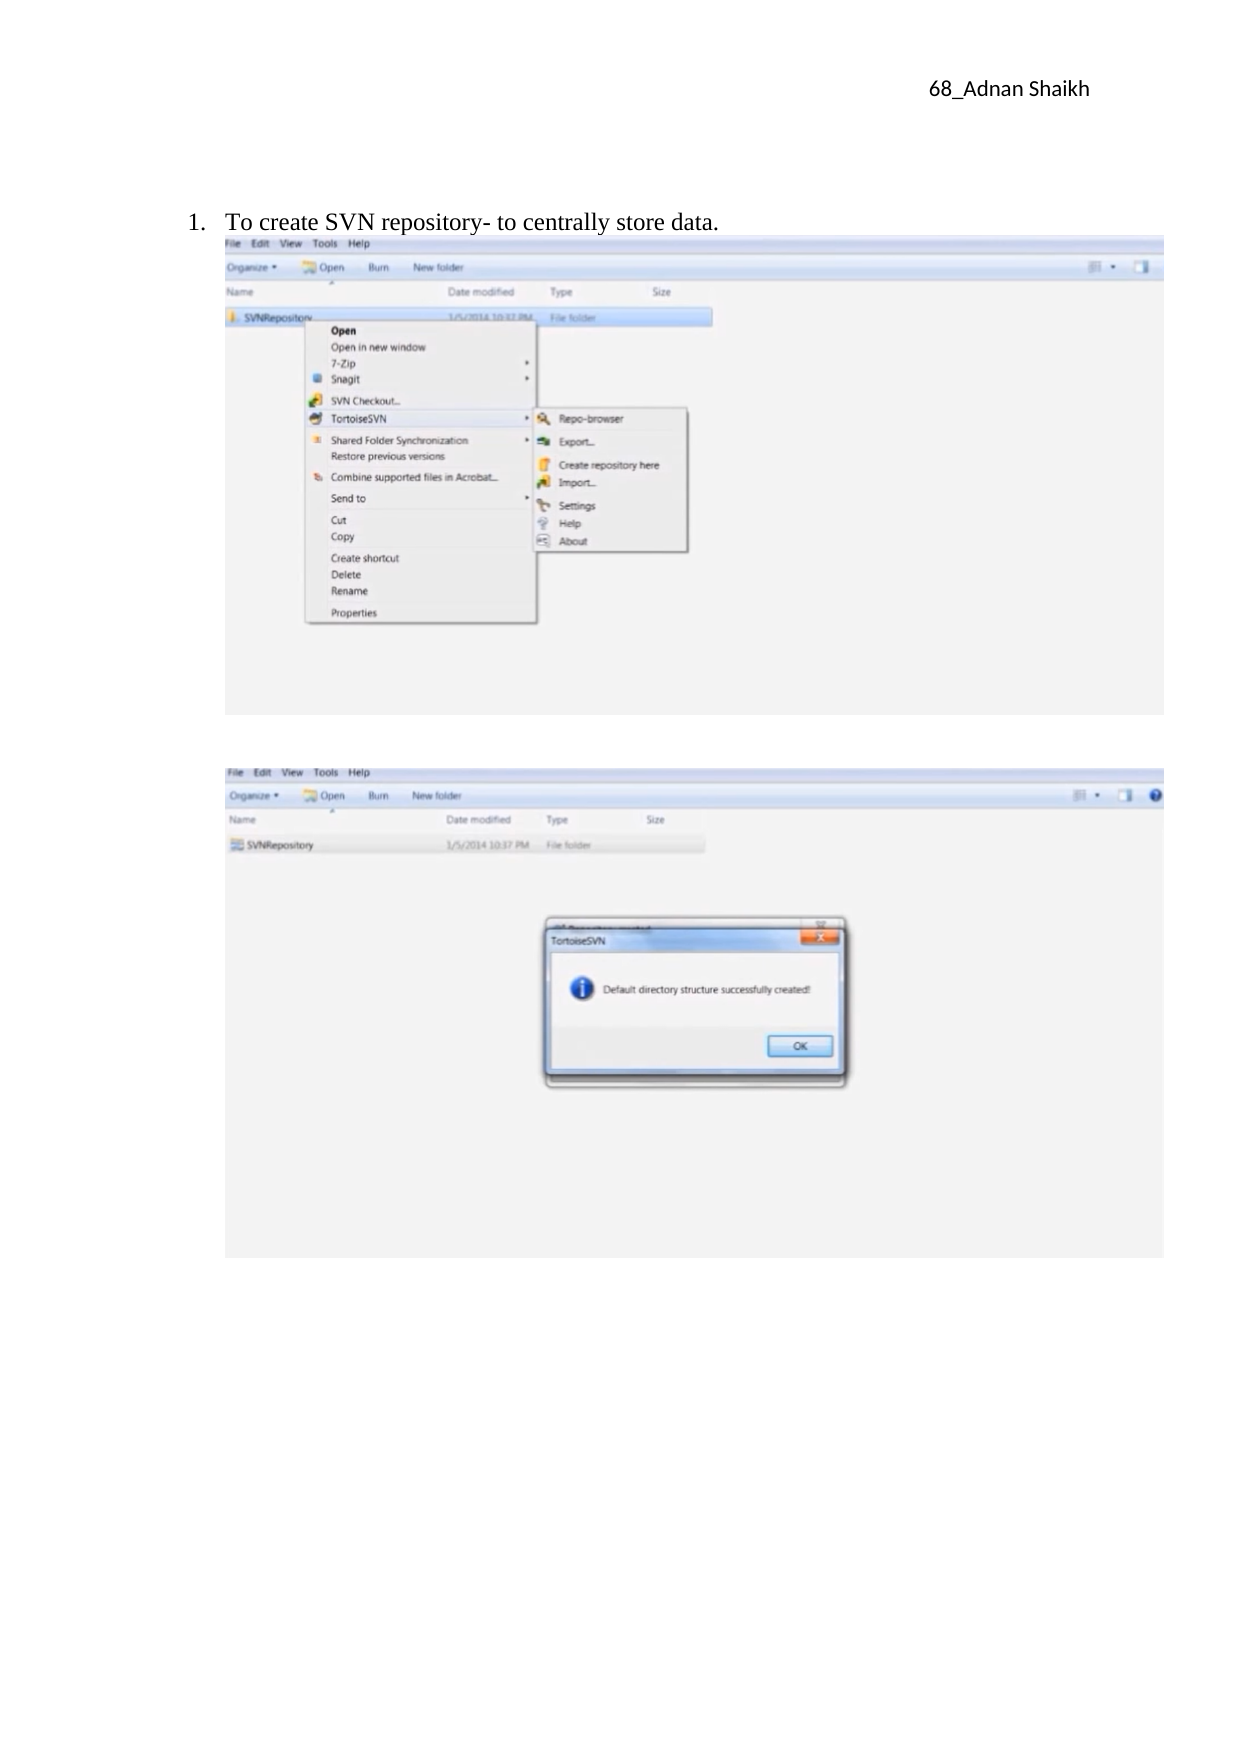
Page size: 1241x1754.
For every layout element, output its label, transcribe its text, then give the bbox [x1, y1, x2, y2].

picture [225, 768, 1164, 1258]
list To create SVN repository- to centrally store data. [187, 207, 1090, 236]
picture [225, 235, 1164, 715]
